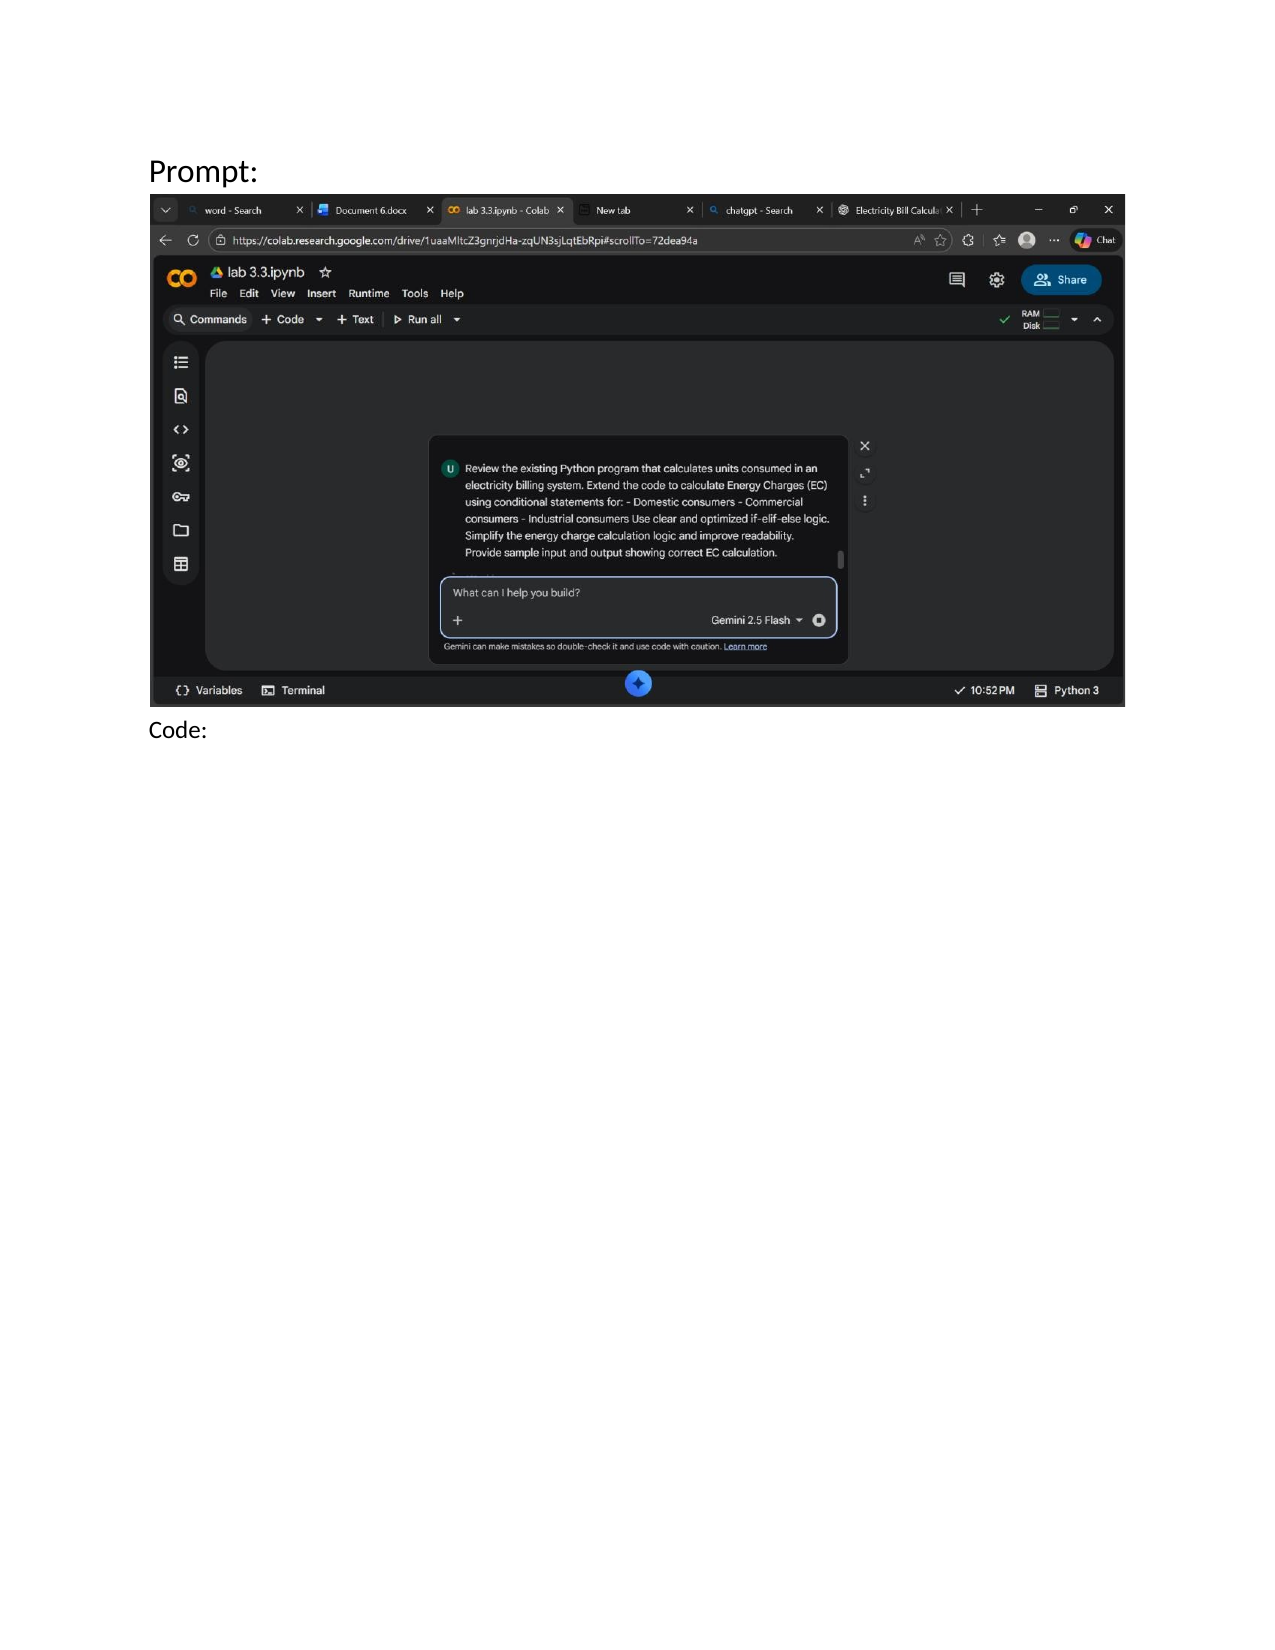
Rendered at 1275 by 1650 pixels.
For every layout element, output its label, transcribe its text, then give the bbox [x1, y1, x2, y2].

text Prompt: [148, 150, 1115, 191]
text Code: [148, 714, 1115, 745]
picture [150, 194, 1125, 707]
